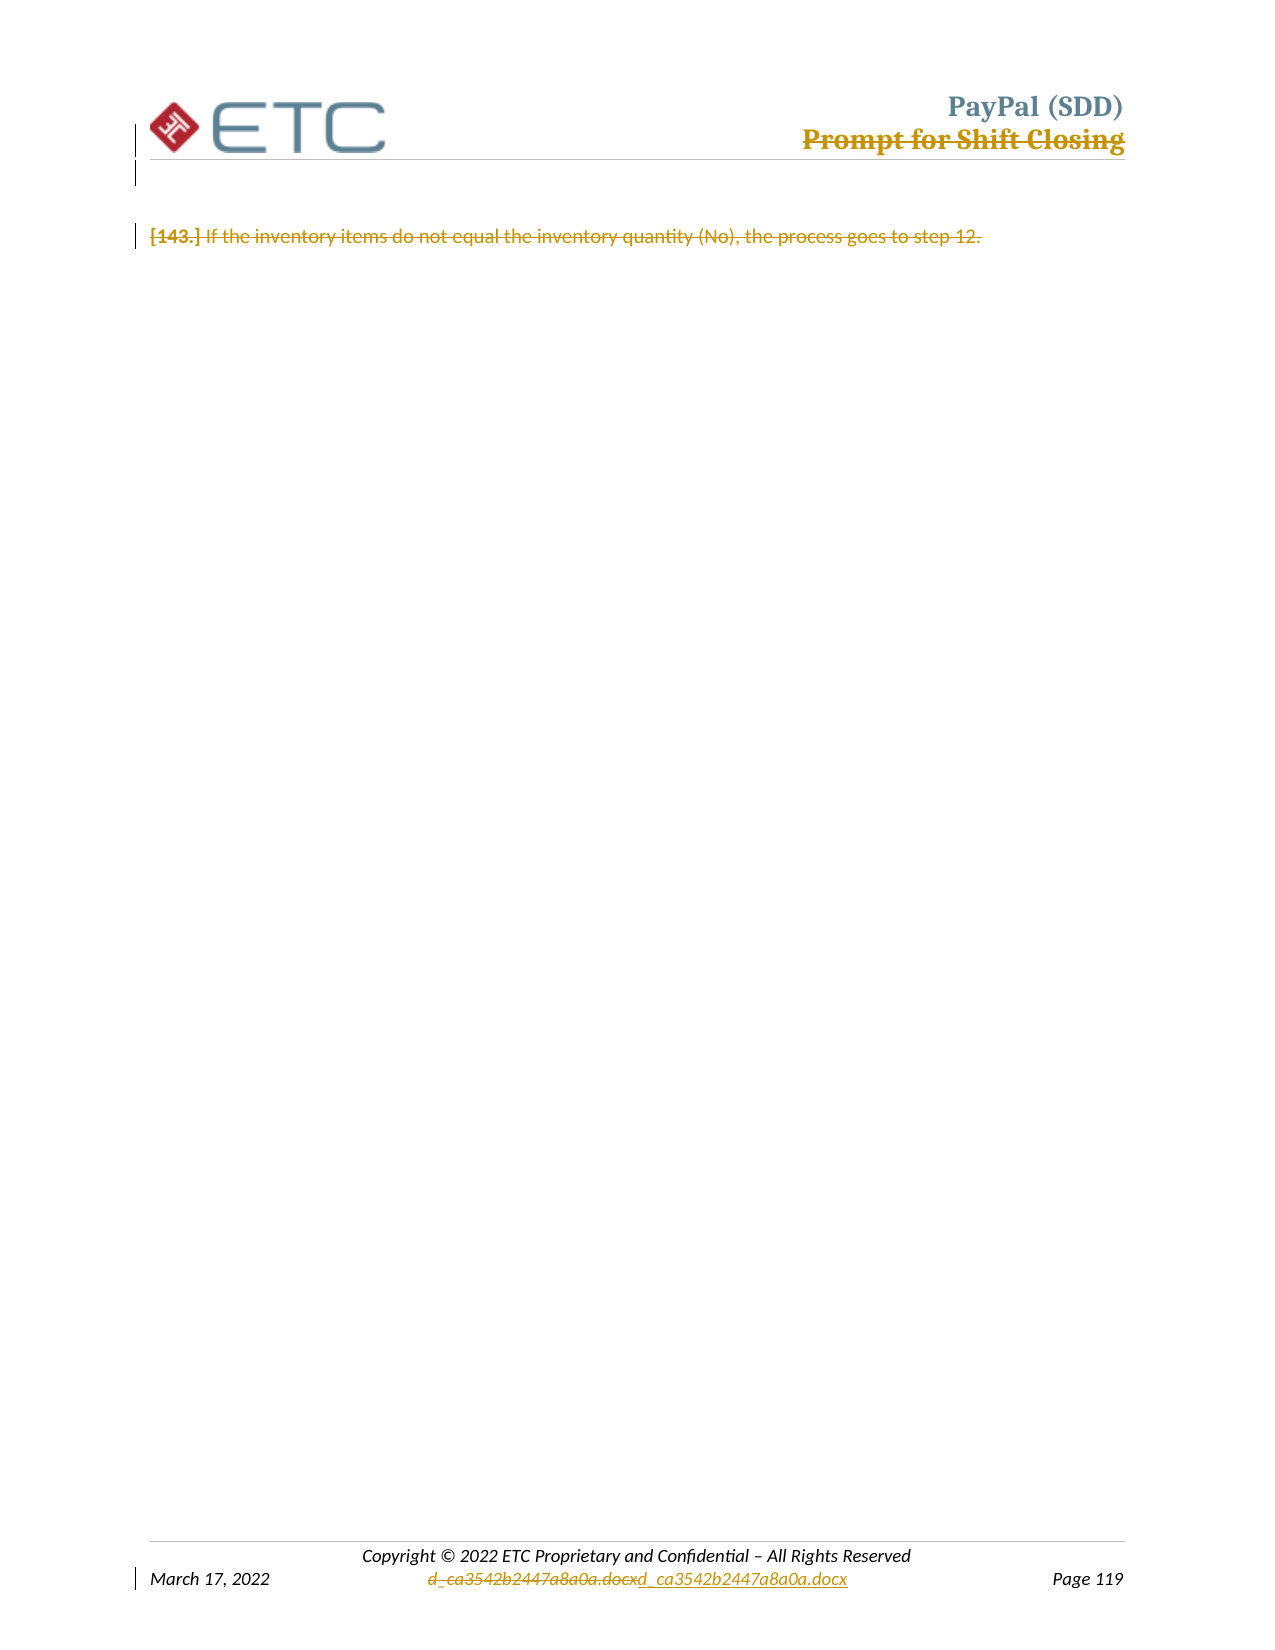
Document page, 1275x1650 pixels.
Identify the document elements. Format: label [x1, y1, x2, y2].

picture [150, 102, 386, 153]
